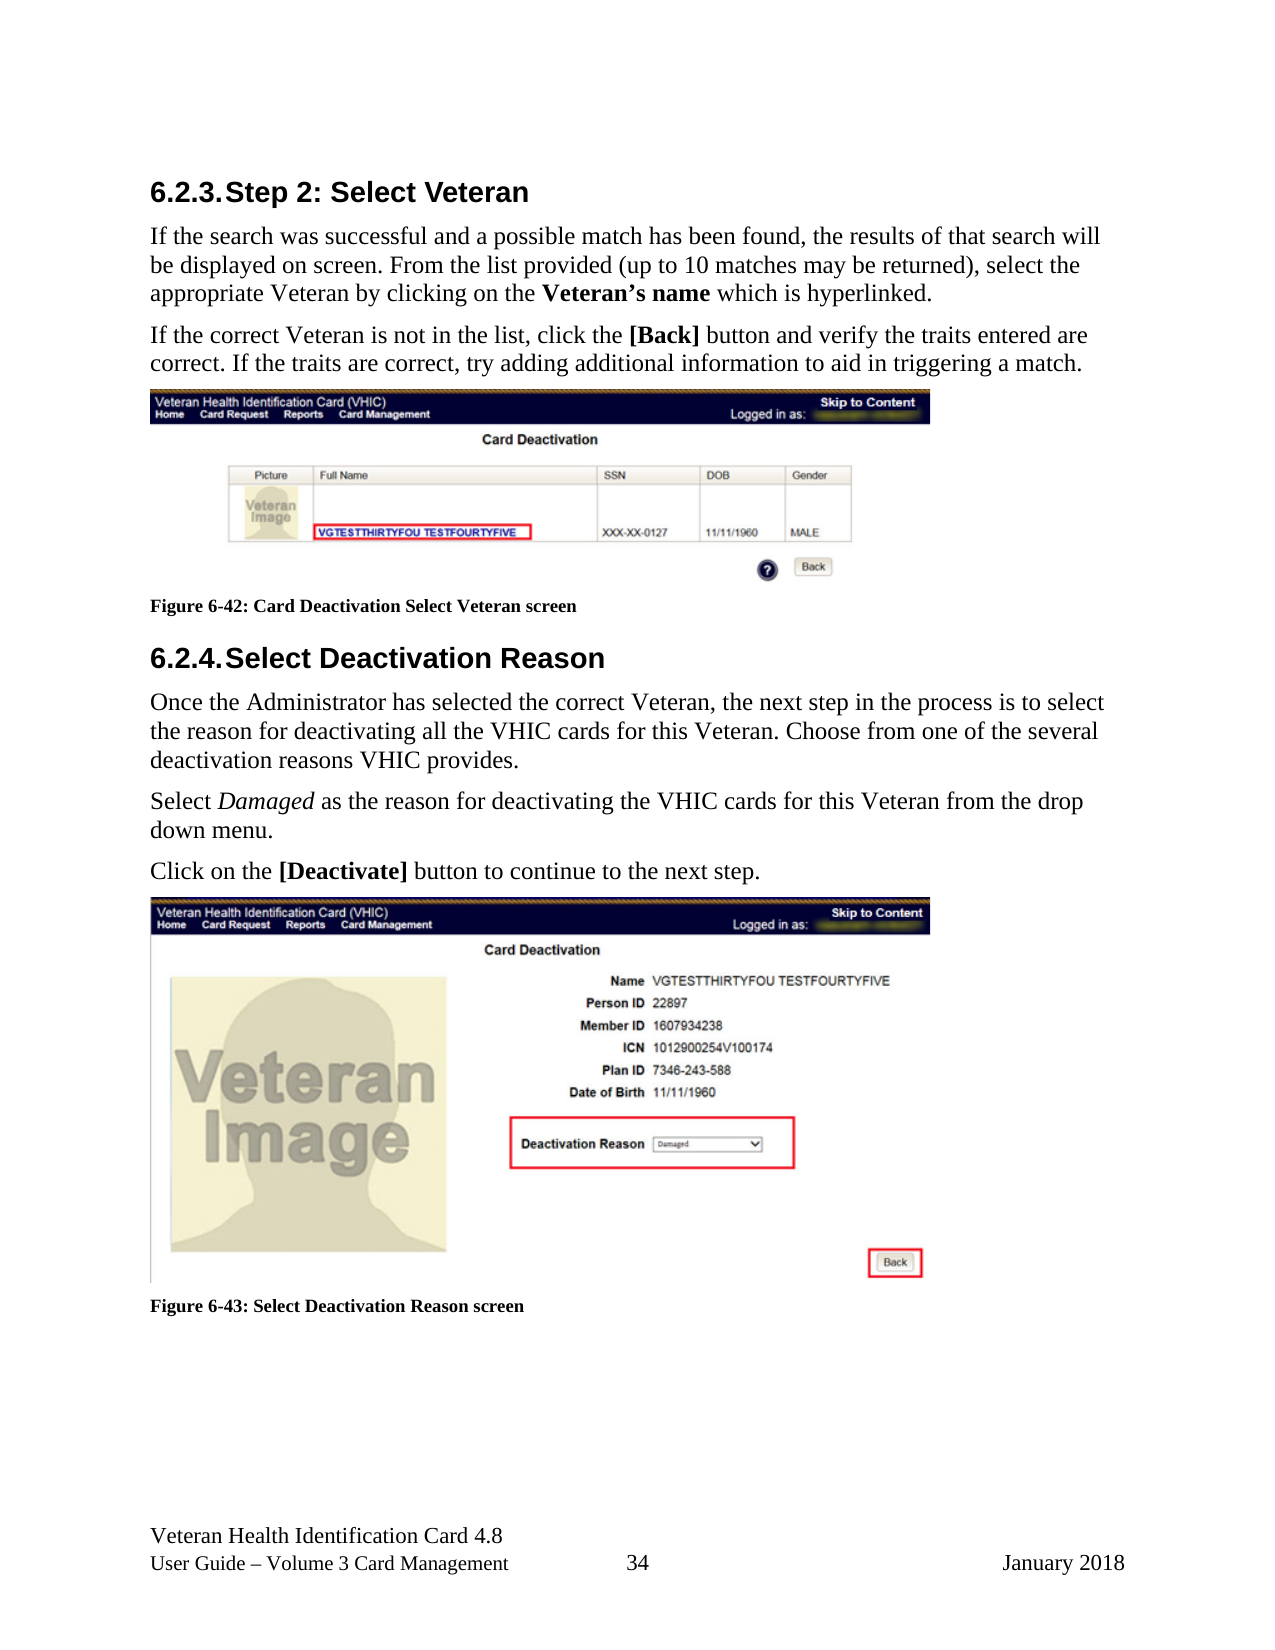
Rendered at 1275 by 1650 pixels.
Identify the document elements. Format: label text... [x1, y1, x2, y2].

text Once the Administrator has selected the correct Veteran, the next step in the process is to select the reason for deactivating all the VHIC cards for this Veteran. Choose from one of the several deactivation reasons VHIC provides. [150, 687, 1125, 774]
picture [150, 389, 930, 595]
text Click on the [Deactivate] button to continue to the next step. [150, 856, 1125, 885]
picture [150, 897, 930, 1283]
text If the search was successful and a possible match has been found, the results of that search will be displayed on screen. From the list provided (up to 10 matches may be returned), select the appropriate Veteran by clicking on the Veteran’s name which is hyperlinked. [150, 221, 1125, 307]
subtitle Step 2: Select Veteran [150, 175, 1125, 208]
text Select Damaged as the reason for deactivating the VHIC cards for this Veteran from the drop down menu. [150, 786, 1125, 844]
subtitle Select Deactivation Reason [150, 641, 1125, 675]
text If the correct Veteran is not in the list, click the [Back] button and verify the traits entered are correct. If the traits are correct, try adding additional information to aid in triggering a match. [150, 320, 1125, 377]
